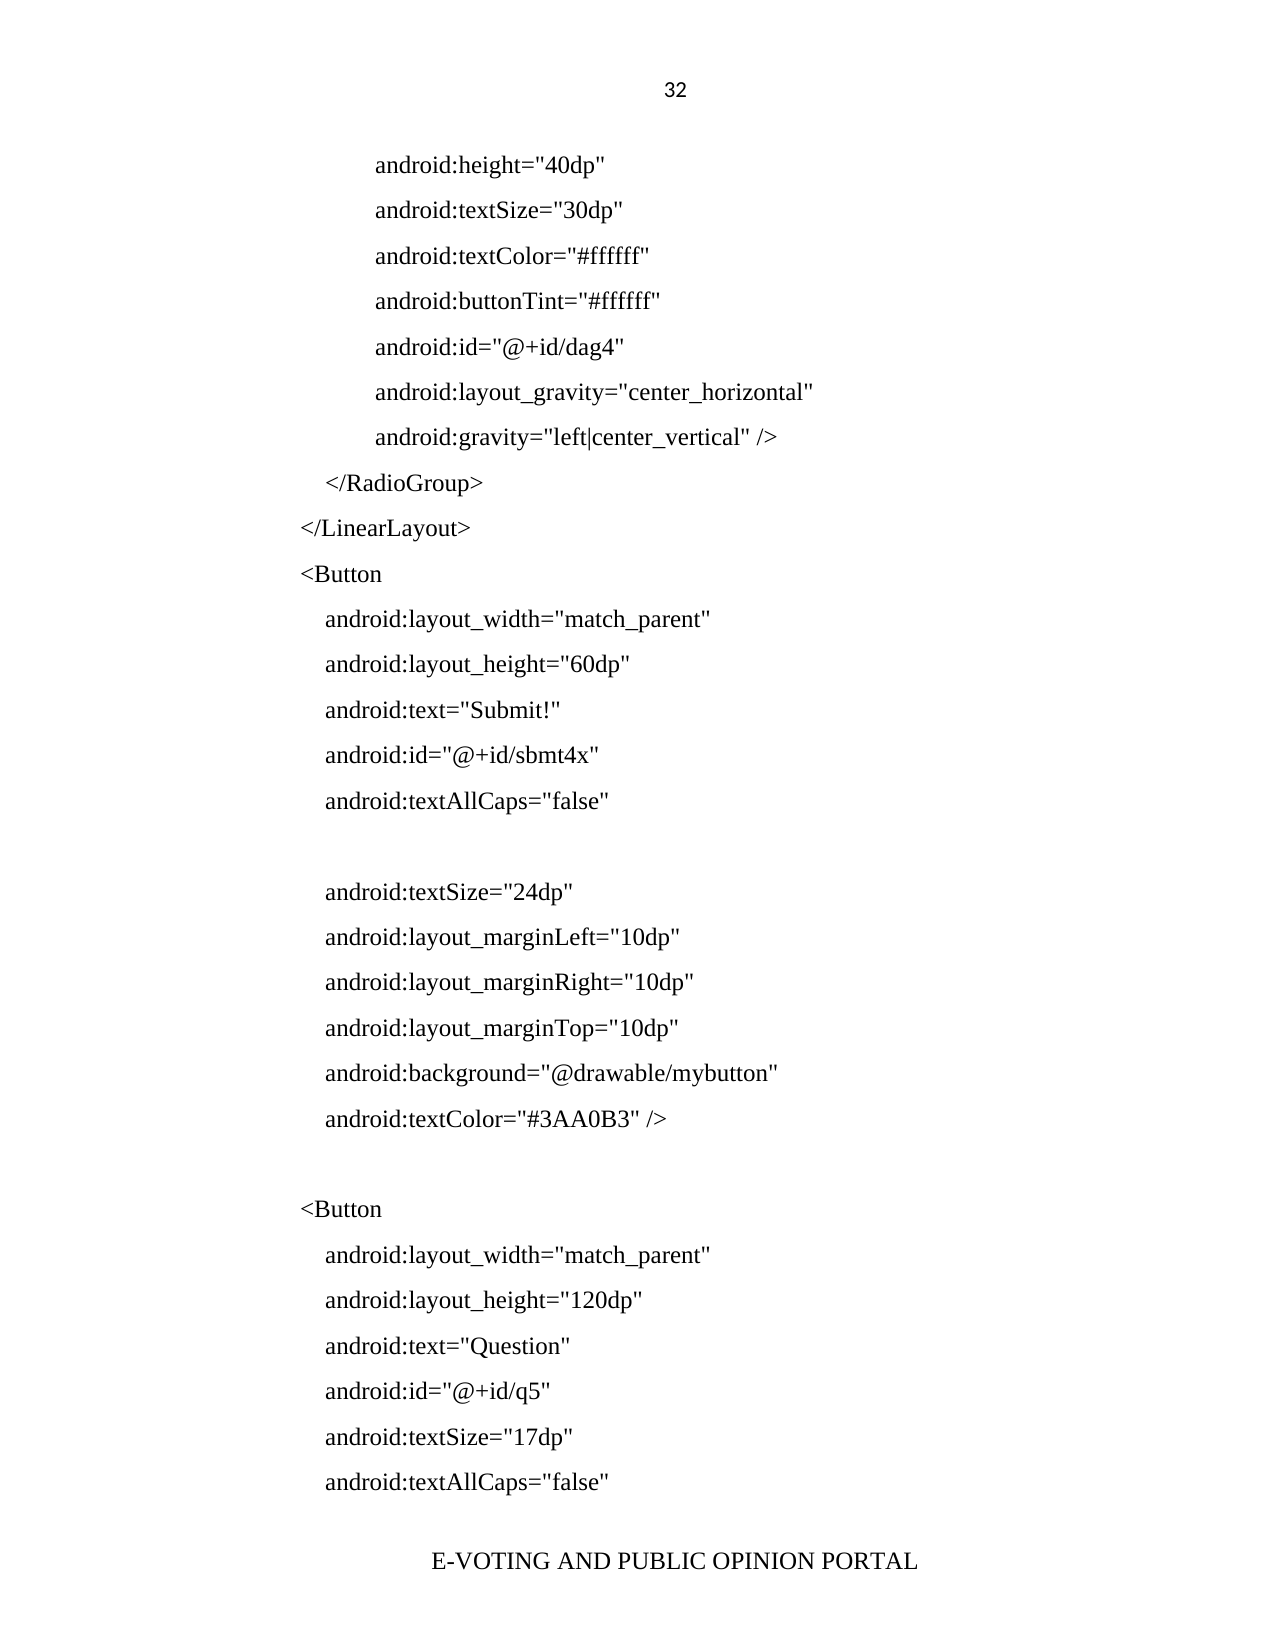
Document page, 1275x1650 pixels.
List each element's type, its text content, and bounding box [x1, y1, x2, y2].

text android:layout_width="match_parent" [225, 1240, 1125, 1269]
text android:layout_height="120dp" [225, 1285, 1125, 1314]
text android:text="Question" [225, 1331, 1125, 1359]
text android:textColor="#3AA0B3" /> [225, 1104, 1125, 1132]
text android:textSize="24dp" [225, 877, 1125, 905]
text </LinearLayout> [225, 513, 1125, 542]
text android:id="@+id/q5" [225, 1376, 1125, 1405]
text android:gravity="left|center_vertical" /> [225, 422, 1125, 451]
text <Button [225, 559, 1125, 587]
text android:layout_marginRight="10dp" [225, 967, 1125, 996]
text <Button [225, 1194, 1125, 1223]
text android:id="@+id/sbmt4x" [225, 740, 1125, 769]
text android:text="Submit!" [225, 695, 1125, 724]
text android:layout_height="60dp" [225, 649, 1125, 678]
text android:layout_marginLeft="10dp" [225, 922, 1125, 951]
text android:layout_marginTop="10dp" [225, 1013, 1125, 1042]
text android:textAllCaps="false" [225, 786, 1125, 814]
text android:textSize="17dp" [225, 1422, 1125, 1450]
text android:textSize="30dp" [225, 195, 1125, 224]
text android:textColor="#ffffff" [225, 241, 1125, 269]
text </RadioGroup> [225, 468, 1125, 497]
text android:background="@drawable/mybutton" [225, 1058, 1125, 1087]
text android:textAllCaps="false" [225, 1467, 1125, 1496]
text android:id="@+id/dag4" [225, 332, 1125, 360]
text android:layout_width="match_parent" [225, 604, 1125, 633]
text android:buttonTint="#ffffff" [225, 286, 1125, 315]
text android:layout_gravity="center_horizontal" [225, 377, 1125, 406]
text android:height="40dp" [225, 150, 1125, 179]
